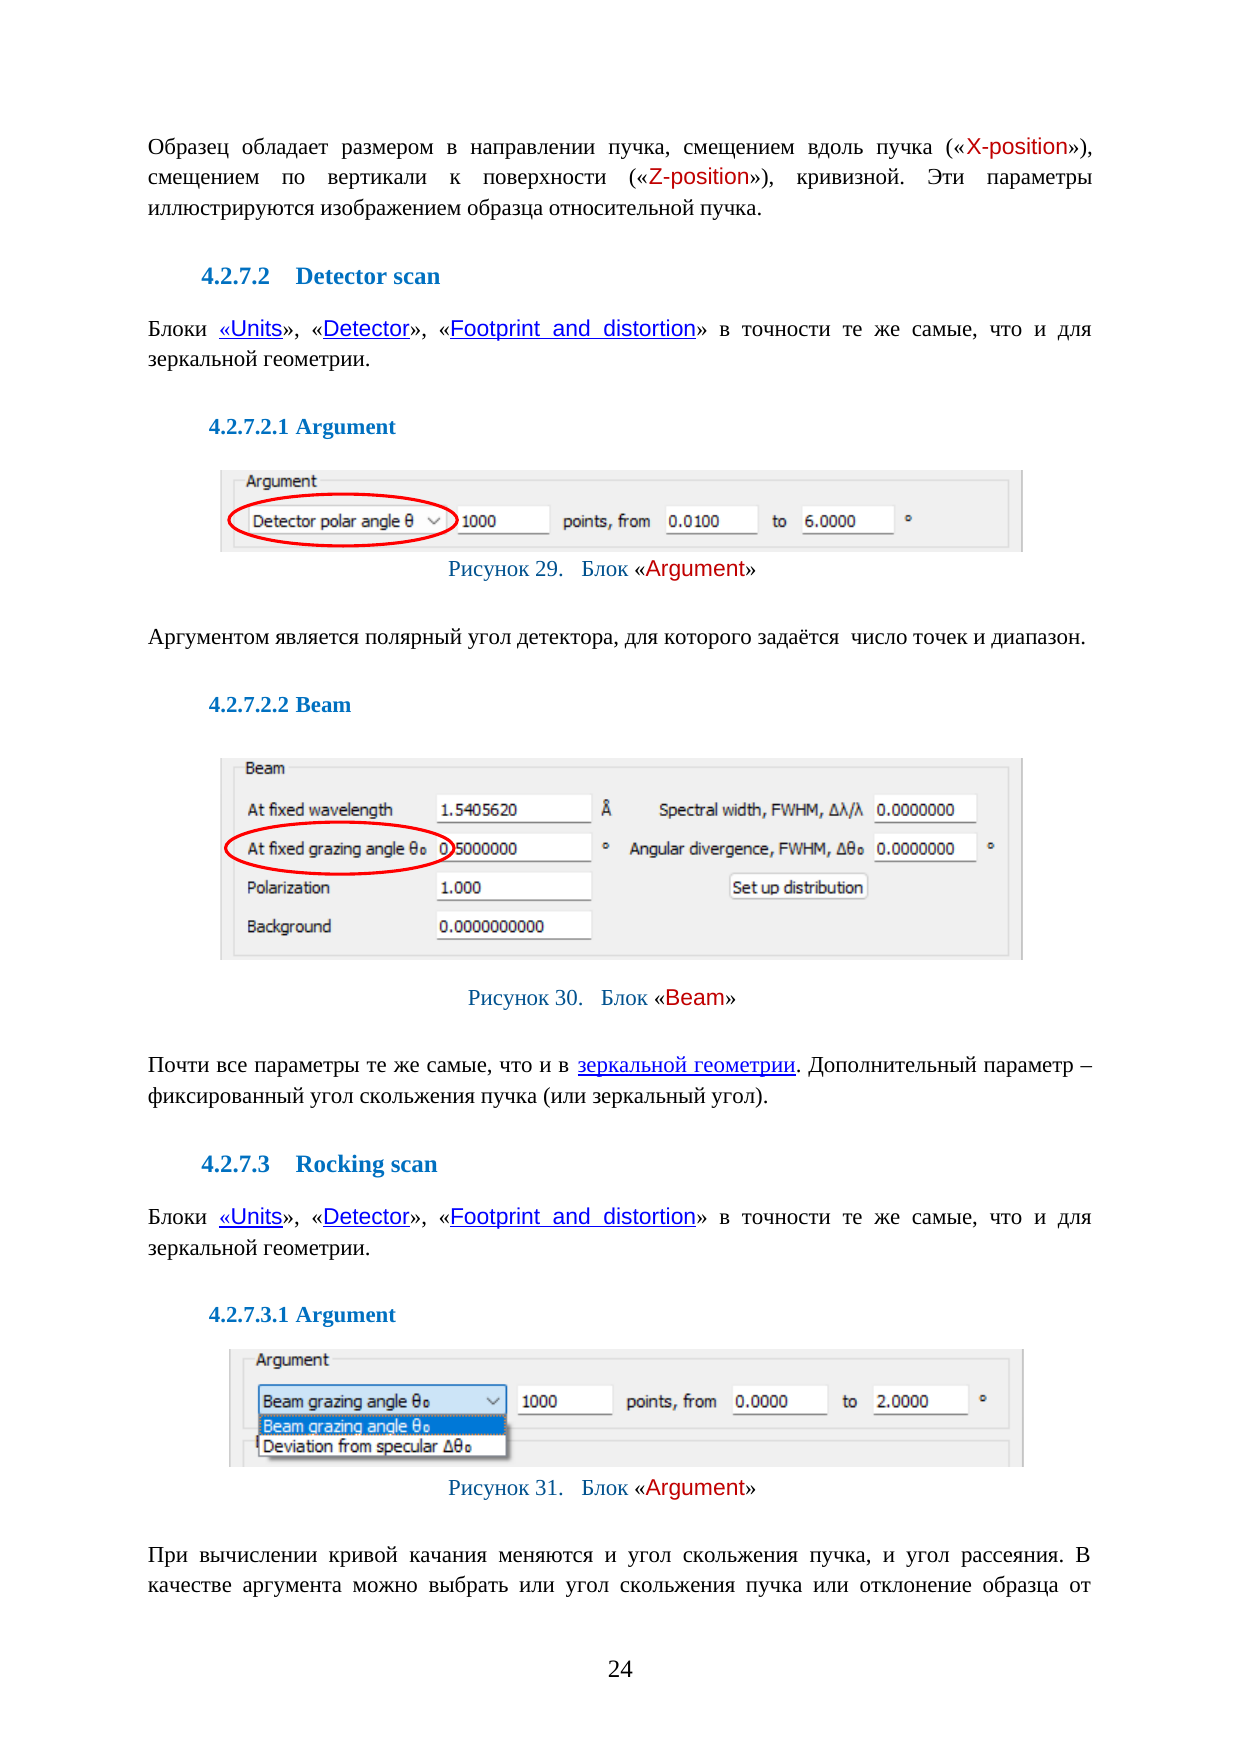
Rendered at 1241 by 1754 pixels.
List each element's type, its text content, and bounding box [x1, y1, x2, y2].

subtitle Argument [209, 1301, 1093, 1328]
subtitle Detector scan [201, 261, 1093, 290]
text Почти все параметры те же самые, что и в зеркальной геометрии. Дополнительный параметр – фиксированный угол скольжения пучка (или зеркальный угол). [148, 1052, 1093, 1108]
text Аргументом является полярный угол детектора, для которого задаётся число точек и диапазон. [148, 623, 1093, 649]
subtitle Argument [209, 413, 1093, 439]
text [148, 1541, 1093, 1598]
picture [220, 470, 1023, 552]
subtitle Rocking scan [201, 1149, 1093, 1178]
text Блоки «Units», «Detector», «Footprint and distortion» в точности те же самые, что и для зеркальной геометрии. [148, 1203, 1093, 1260]
subtitle Beam [209, 691, 1093, 717]
text Образец обладает размером в направлении пучка, смещением вдоль пучка («X-position»), смещением по вертикали к поверхности («Z-position»), кривизной. Эти параметры иллюстрируются изображением образца относительной пучка. [148, 133, 1093, 220]
text Блоки «Units», «Detector», «Footprint and distortion» в точности те же самые, что и для зеркальной геометрии. [148, 315, 1093, 372]
picture [229, 1349, 1024, 1467]
picture [220, 758, 1023, 960]
